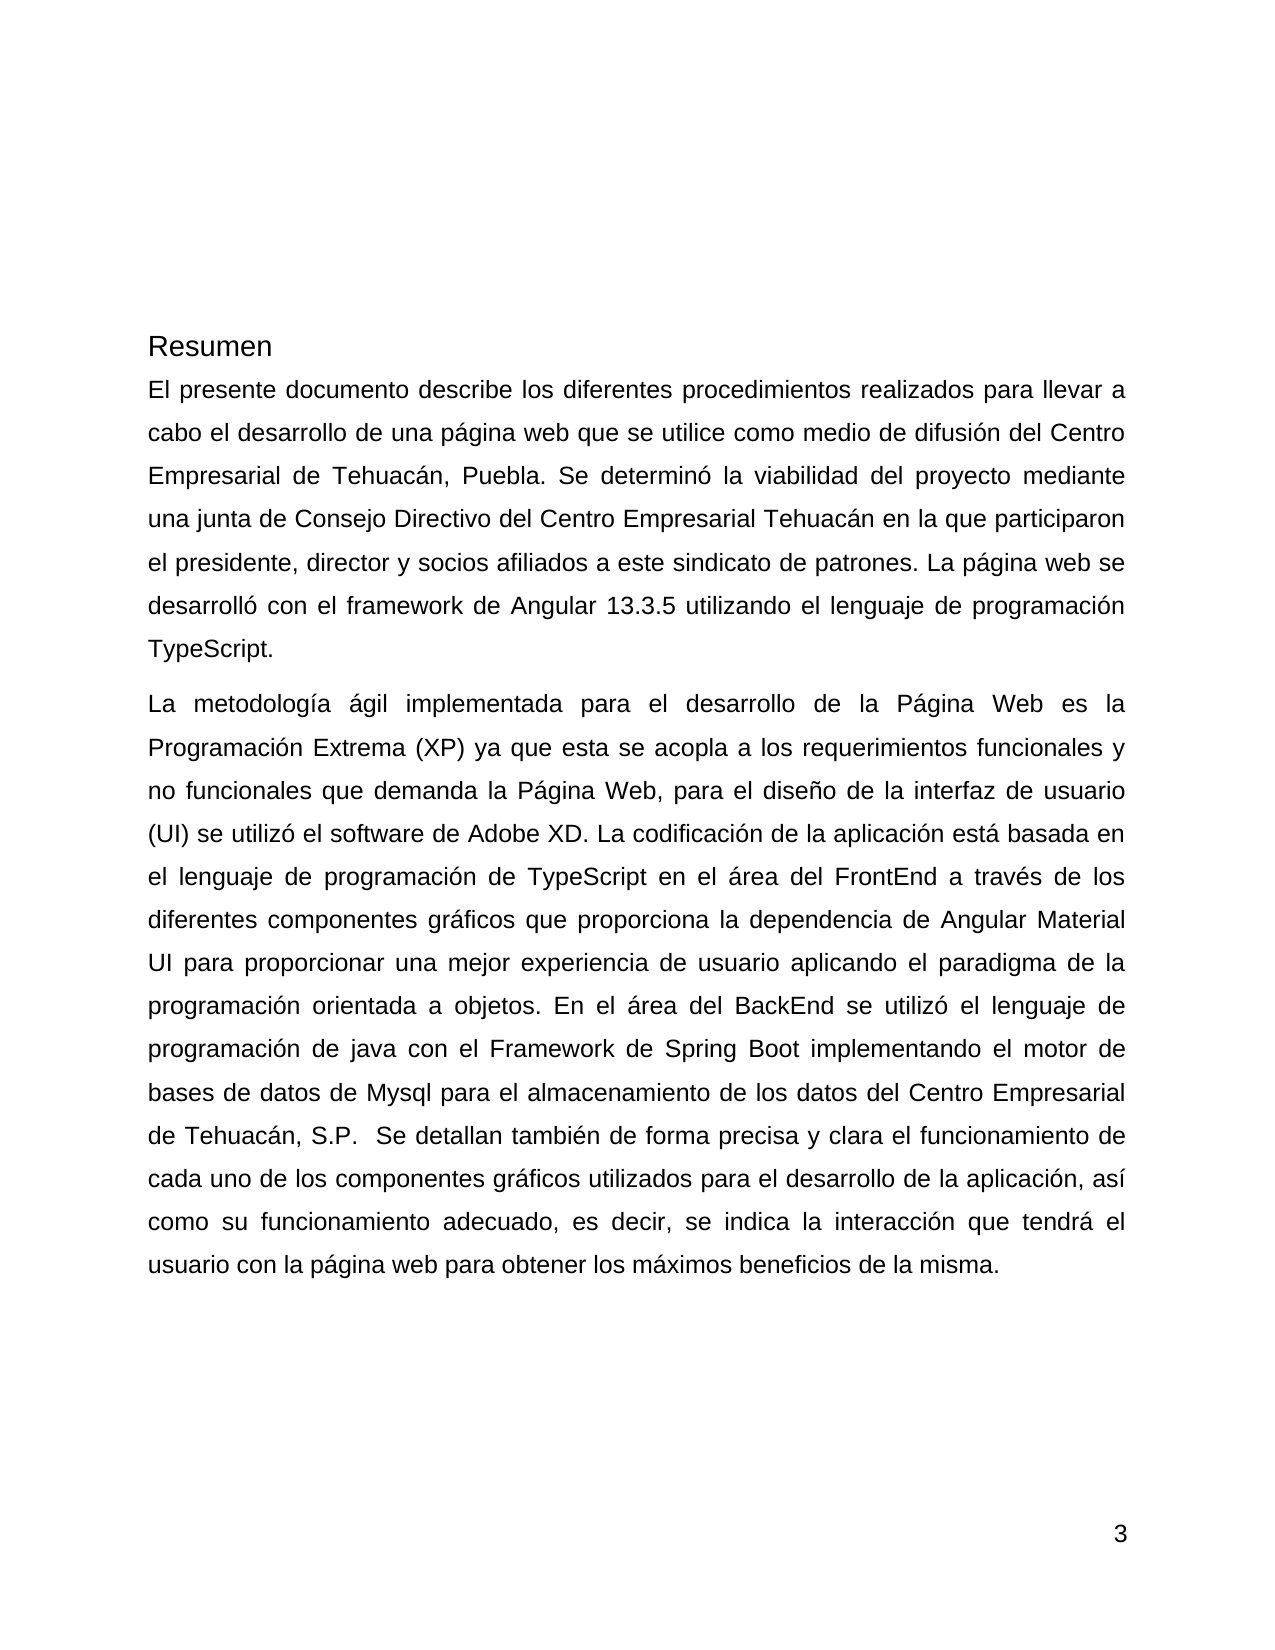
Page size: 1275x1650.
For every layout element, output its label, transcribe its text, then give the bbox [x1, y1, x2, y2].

text Resumen [148, 329, 1127, 362]
text El presente documento describe los diferentes procedimientos realizados para llevar a cabo el desarrollo de una página web que se utilice como medio de difusión del Centro Empresarial de Tehuacán, Puebla. Se determinó la viabilidad del proyecto mediante una junta de Consejo Directivo del Centro Empresarial Tehuacán en la que participaron el presidente, director y socios afiliados a este sindicato de patrones. La página web se desarrolló con el framework de Angular 13.3.5 utilizando el lenguaje de programación TypeScript. [148, 375, 1127, 662]
text La metodología ágil implementada para el desarrollo de la Página Web es la Programación Extrema (XP) ya que esta se acopla a los requerimientos funcionales y no funcionales que demanda la Página Web, para el diseño de la interfaz de usuario (UI) se utilizó el software de Adobe XD. La codificación de la aplicación está basada en el lenguaje de programación de TypeScript en el área del FrontEnd a través de los diferentes componentes gráficos que proporciona la dependencia de Angular Material UI para proporcionar una mejor experiencia de usuario aplicando el paradigma de la programación orientada a objetos. En el área del BackEnd se utilizó el lenguaje de programación de java con el Framework de Spring Boot implementando el motor de bases de datos de Mysql para el almacenamiento de los datos del Centro Empresarial de Tehuacán, S.P. Se detallan también de forma precisa y clara el funcionamiento de cada uno de los componentes gráficos utilizados para el desarrollo de la aplicación, así como su funcionamiento adecuado, es decir, se indica la interacción que tendrá el usuario con la página web para obtener los máximos beneficios de la misma. [148, 689, 1127, 1279]
